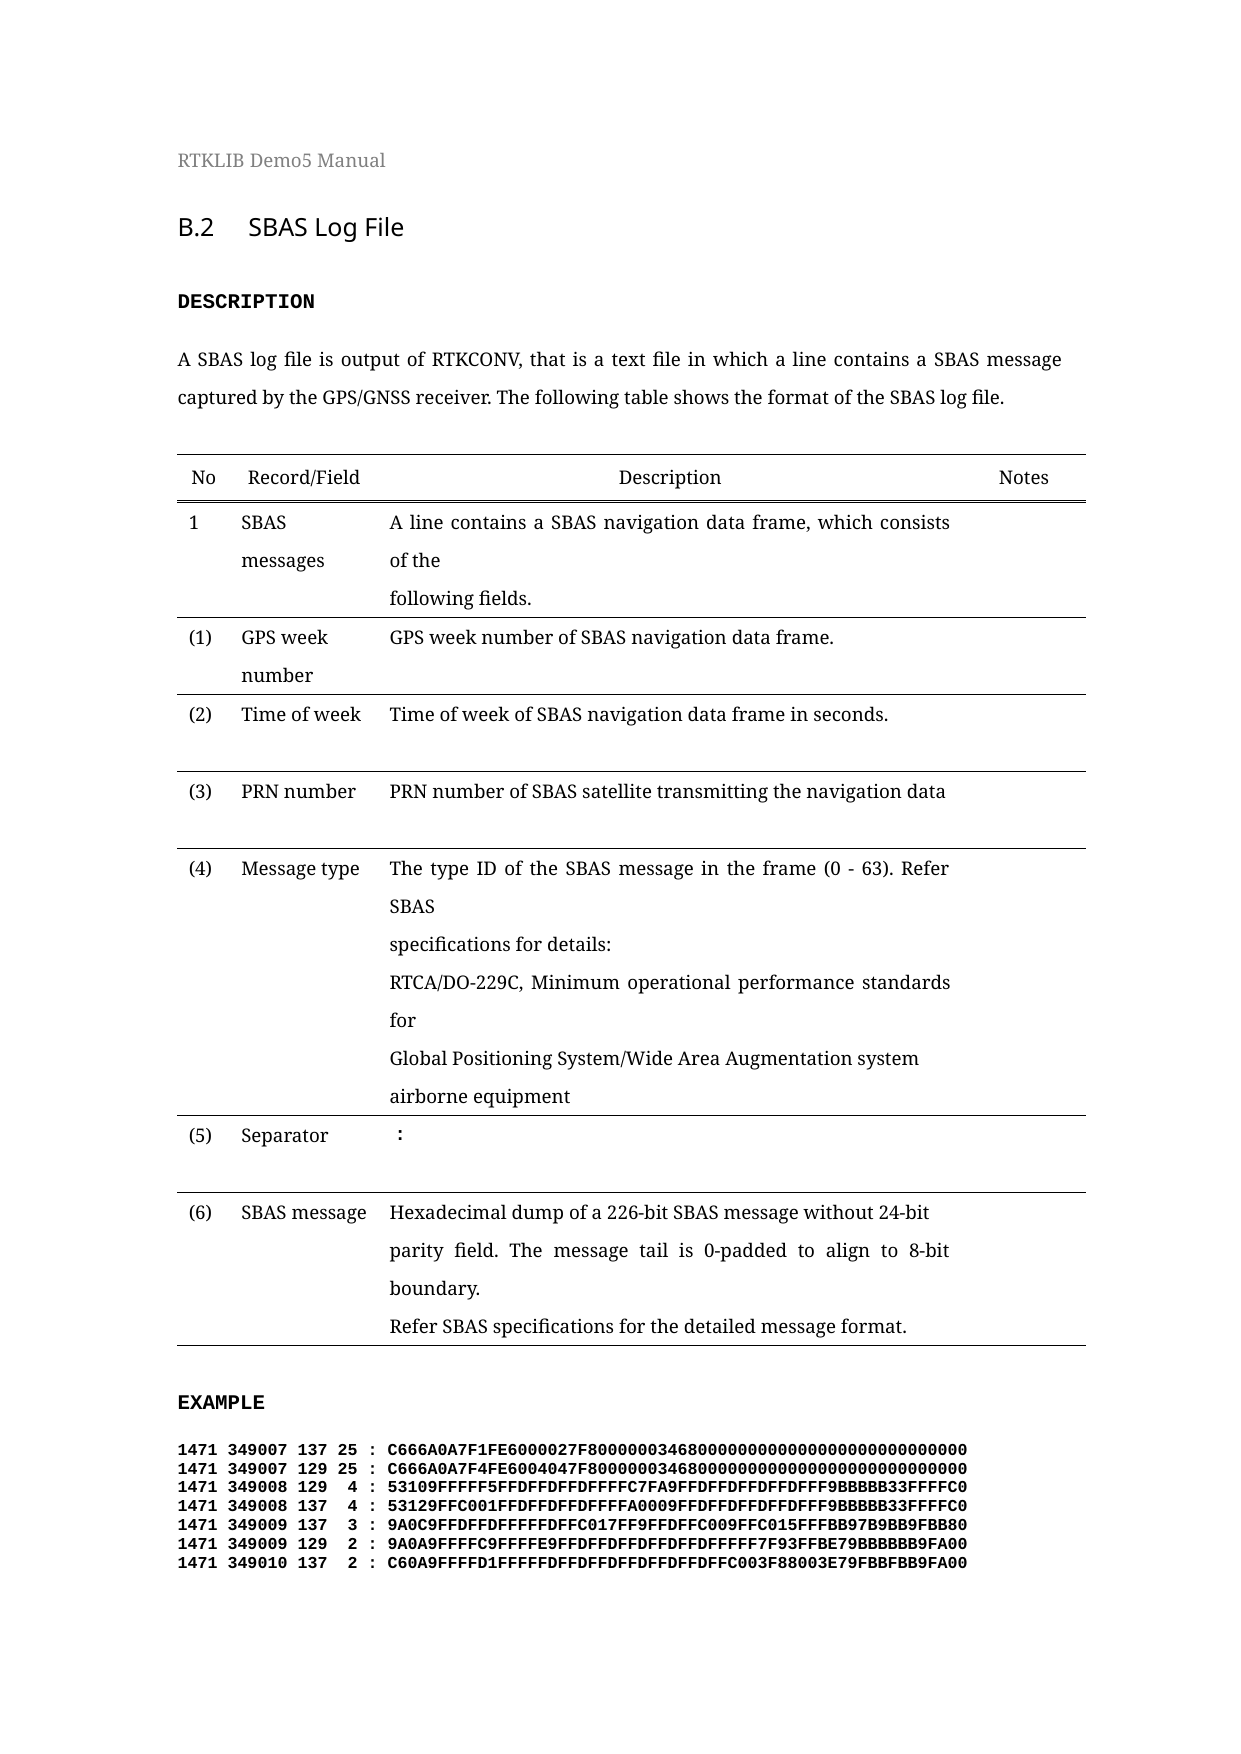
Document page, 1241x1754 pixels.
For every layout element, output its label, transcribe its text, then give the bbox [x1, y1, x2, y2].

text DESCRIPTION [177, 283, 1063, 321]
text 1471 349009 129 2 : 9A0A9FFFFC9FFFFE9FFDFFDFFDFFDFFDFFFFF7F93FFBE79BBBBBB9FA00 [177, 1536, 1063, 1554]
text 1471 349007 137 25 : C666A0A7F1FE6000027F80000003468000000000000000000000000000 [177, 1441, 1063, 1460]
text 1471 349008 129 4 : 53109FFFFF5FFDFFDFFDFFFFC7FA9FFDFFDFFDFFDFFF9BBBBB33FFFFC0 [177, 1479, 1063, 1498]
text 1471 349008 137 4 : 53129FFC001FFDFFDFFDFFFFA0009FFDFFDFFDFFDFFF9BBBBB33FFFFC0 [177, 1498, 1063, 1517]
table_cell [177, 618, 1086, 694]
text 1471 349007 129 25 : C666A0A7F4FE6004047F80000003468000000000000000000000000000 [177, 1460, 1063, 1479]
text 1471 349010 137 2 : C60A9FFFFD1FFFFFDFFDFFDFFDFFDFFDFFC003F88003E79FBBFBB9FA00 [177, 1554, 1063, 1573]
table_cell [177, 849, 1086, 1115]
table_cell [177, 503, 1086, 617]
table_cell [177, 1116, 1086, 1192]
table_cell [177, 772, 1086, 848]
text A SBAS log file is output of RTKCONV, that is a text file in which a line contains a SBAS message captured by the GPS/GNSS receiver. The following table shows the format of the SBAS log file. [177, 340, 1063, 416]
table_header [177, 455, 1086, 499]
subtitle B.2 SBAS Log File [177, 207, 1063, 245]
text 1471 349009 137 3 : 9A0C9FFDFFDFFFFFDFFC017FF9FFDFFC009FFC015FFFBB97B9BB9FBB80 [177, 1517, 1063, 1536]
text EXAMPLE [177, 1384, 1063, 1422]
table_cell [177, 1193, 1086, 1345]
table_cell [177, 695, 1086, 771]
